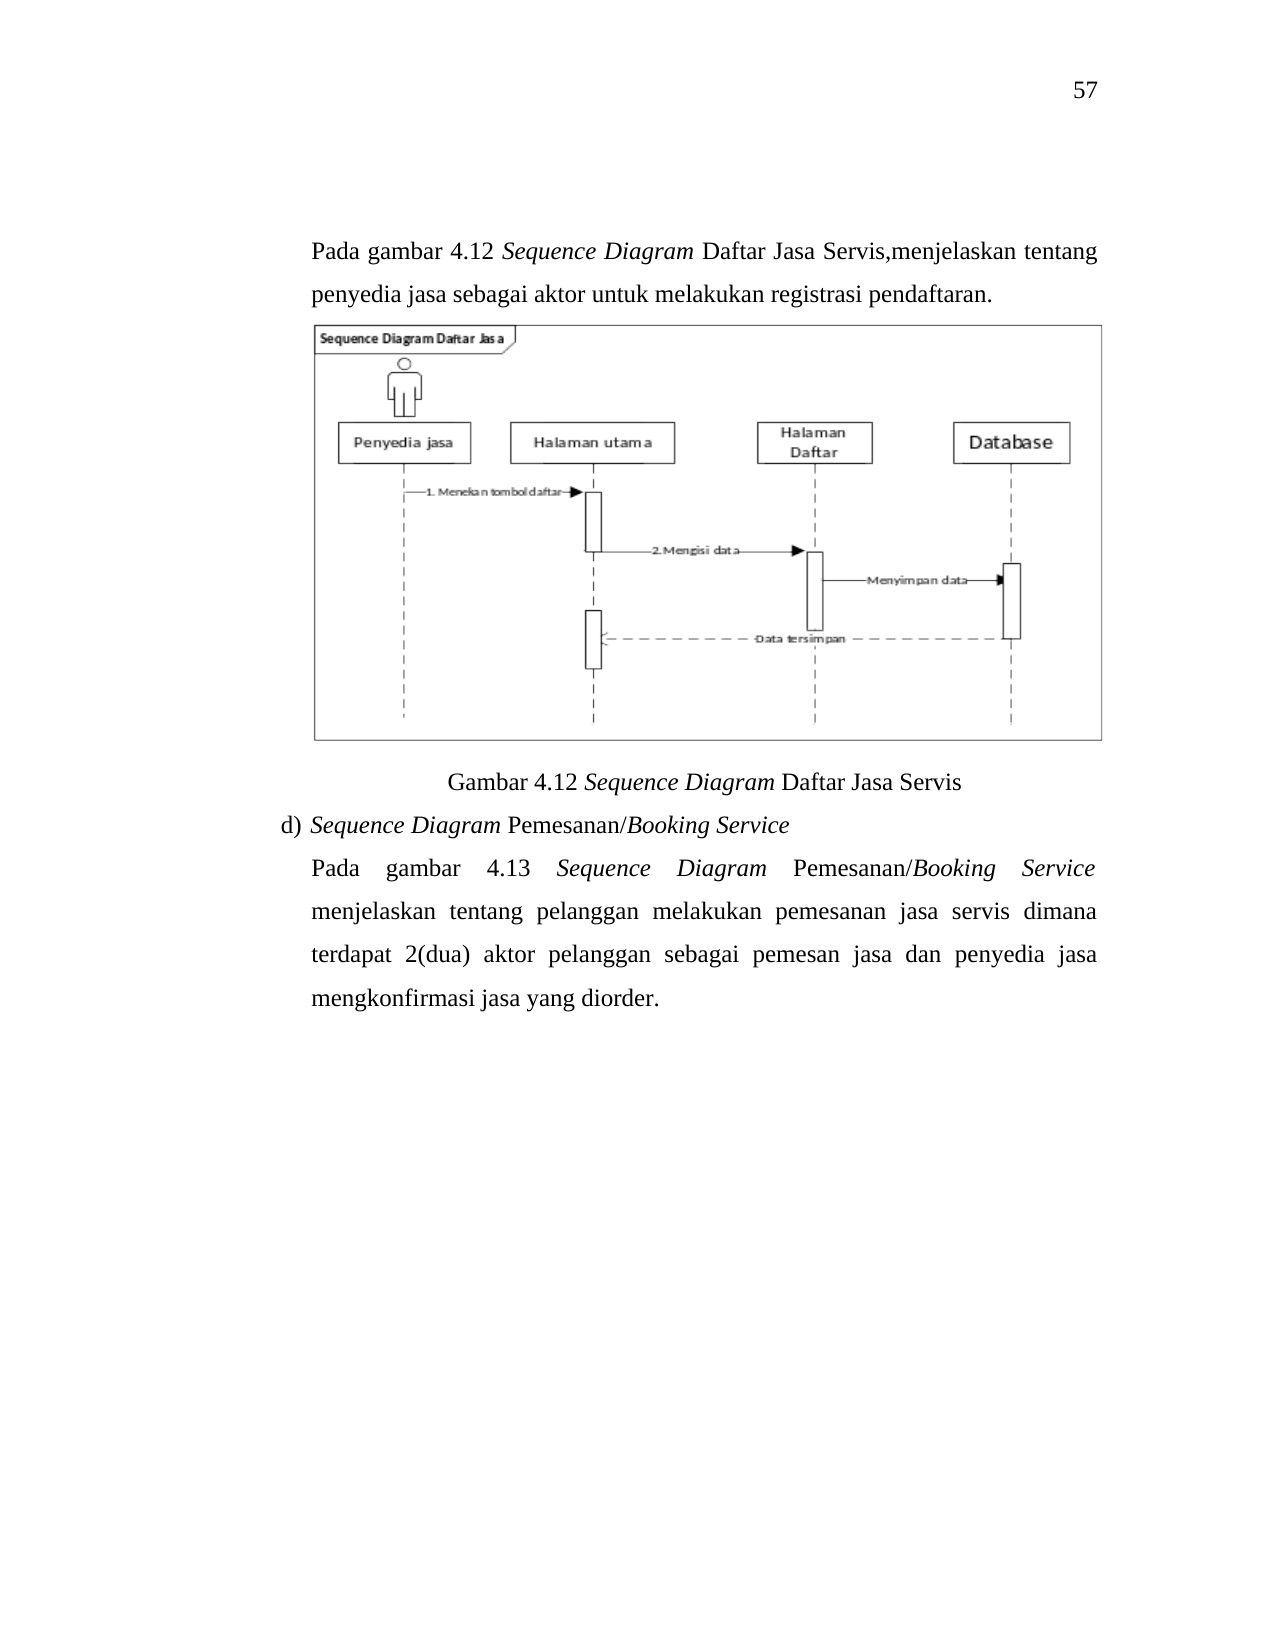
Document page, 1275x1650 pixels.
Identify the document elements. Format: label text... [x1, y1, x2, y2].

text Gambar 4.12 Sequence Diagram Daftar Jasa Servis [236, 767, 1098, 796]
list Sequence Diagram Pemesanan/Booking Service [281, 810, 1098, 839]
text Pada gambar 4.12 Sequence Diagram Daftar Jasa Servis,menjelaskan tentang penyedia jasa sebagai aktor untuk melakukan registrasi pendaftaran. [311, 236, 1098, 308]
text Pada gambar 4.13 Sequence Diagram Pemesanan/Booking Service menjelaskan tentang pelanggan melakukan pemesanan jasa servis dimana terdapat 2(dua) aktor pelanggan sebagai pemesan jasa dan penyedia jasa mengkonfirmasi jasa yang diorder. [311, 853, 1098, 1011]
